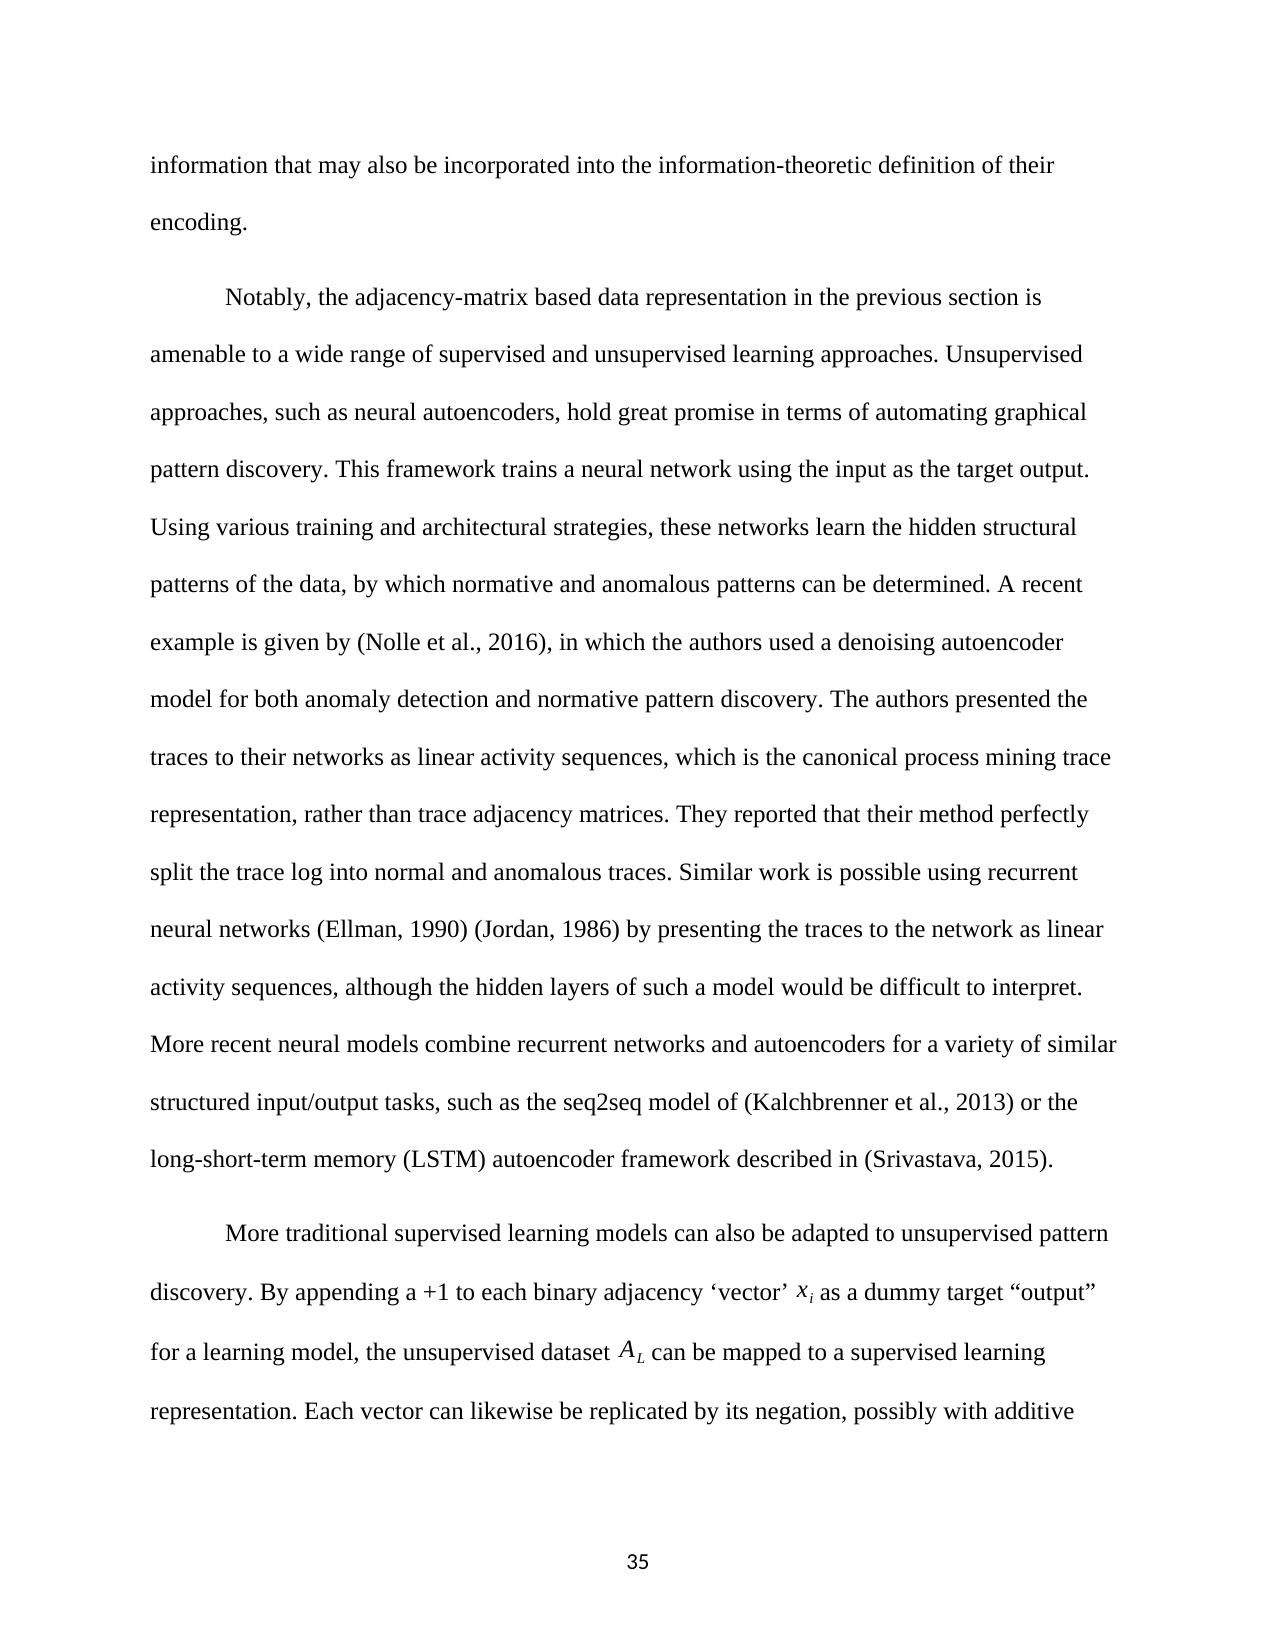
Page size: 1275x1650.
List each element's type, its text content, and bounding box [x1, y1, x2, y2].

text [150, 1218, 1125, 1425]
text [150, 150, 1125, 236]
text Notably, the adjacency-matrix based data representation in the previous section is amenable to a wide range of supervised and unsupervised learning approaches. Unsupervised approaches, such as neural autoencoders, hold great promise in terms of automating graphical pattern discovery. This framework trains a neural network using the input as the target output. Using various training and architectural strategies, these networks learn the hidden structural patterns of the data, by which normative and anomalous patterns can be determined. A recent example is given by (Nolle et al., 2016), in which the authors used a denoising autoencoder model for both anomaly detection and normative pattern discovery. The authors presented the traces to their networks as linear activity sequences, which is the canonical process mining trace representation, rather than trace adjacency matrices. They reported that their method perfectly split the trace log into normal and anomalous traces. Similar work is possible using recurrent neural networks (Ellman, 1990) (Jordan, 1986) by presenting the traces to the network as linear activity sequences, although the hidden layers of such a model would be difficult to interpret. More recent neural models combine recurrent networks and autoencoders for a variety of similar structured input/output tasks, such as the seq2seq model of (Kalchbrenner et al., 2013) or the long-short-term memory (LSTM) autoencoder framework described in (Srivastava, 2015). [150, 282, 1125, 1173]
